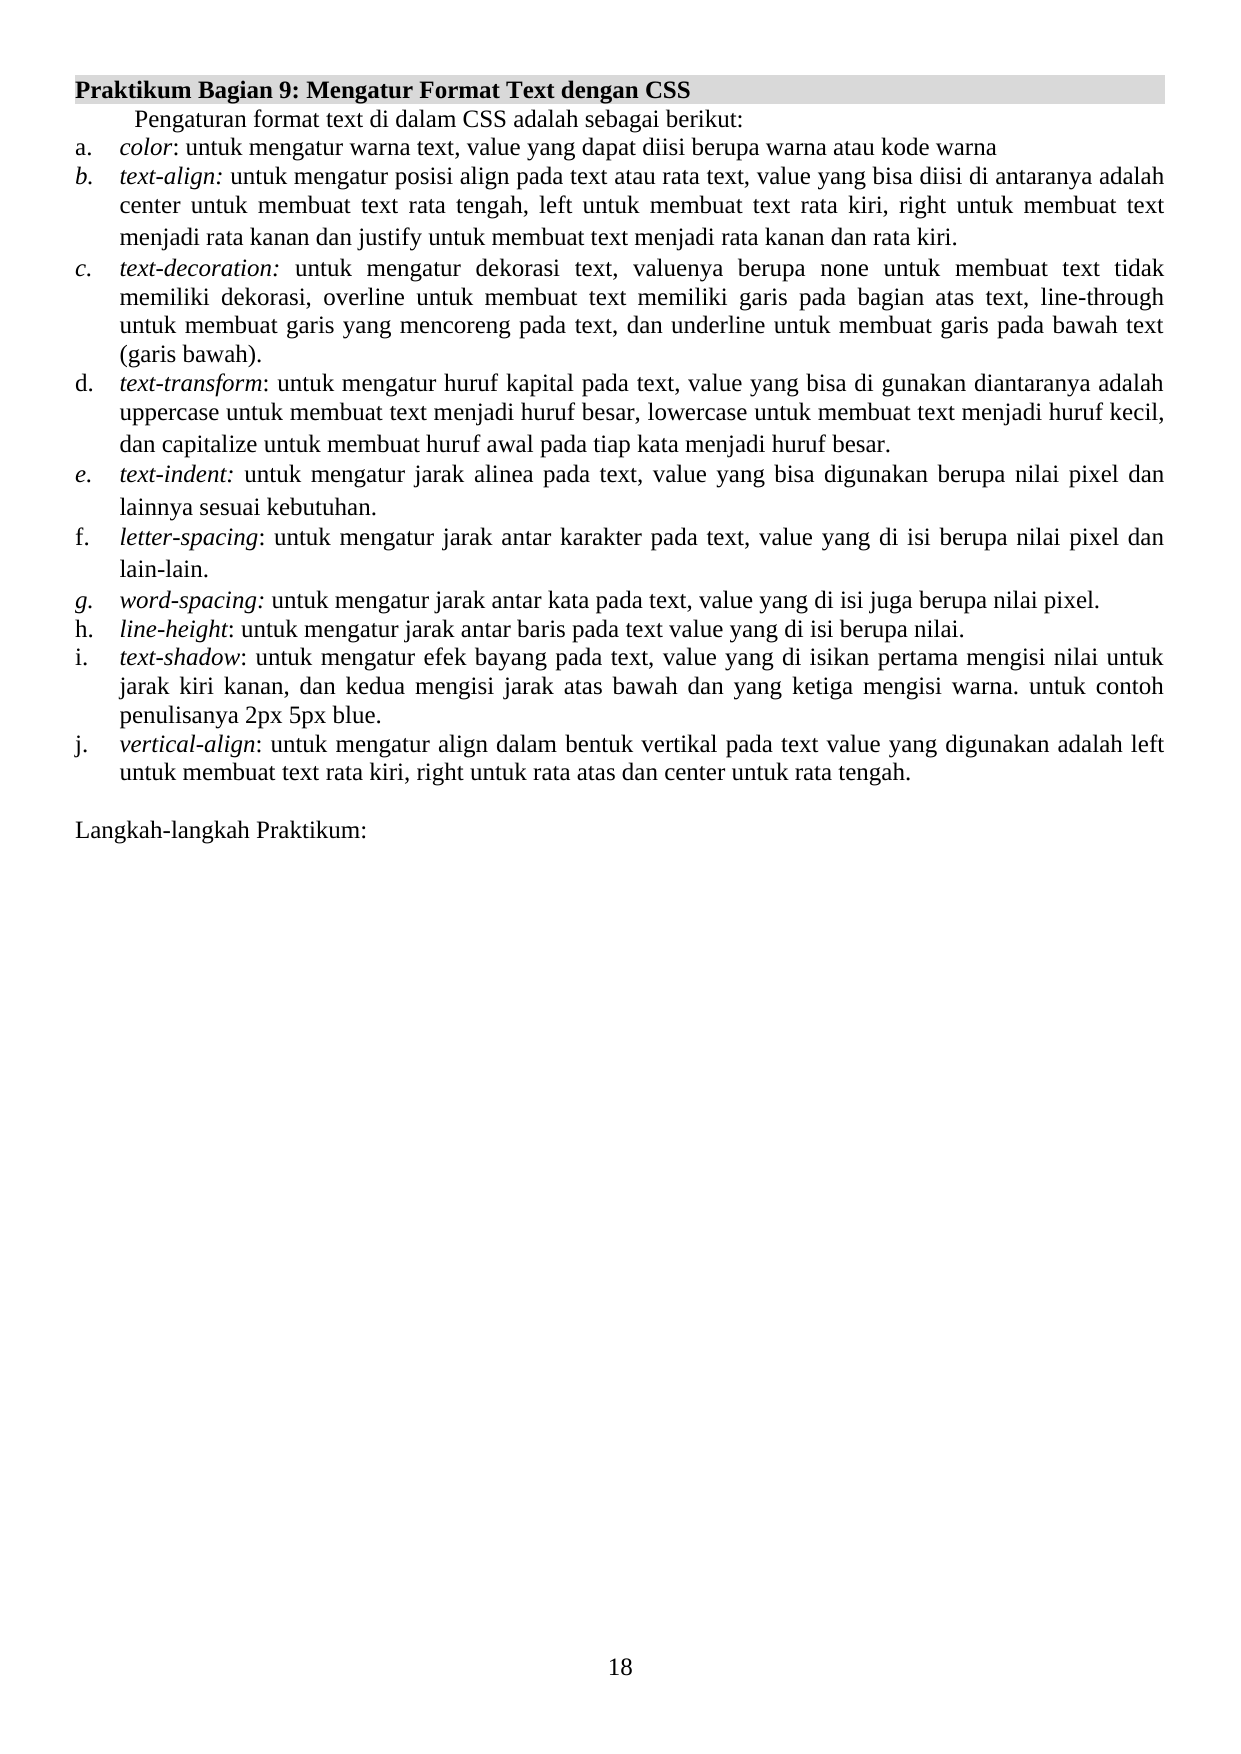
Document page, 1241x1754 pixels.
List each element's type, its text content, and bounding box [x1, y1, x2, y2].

list letter-spacing: untuk mengatur jarak antar karakter pada text, value yang di isi berupa nilai pixel dan lain-lain. [75, 522, 1165, 585]
text Langkah-langkah Praktikum: [75, 815, 1165, 844]
list text-shadow: untuk mengatur efek bayang pada text, value yang di isikan pertama mengisi nilai untuk jarak kiri kanan, dan kedua mengisi jarak atas bawah dan yang ketiga mengisi warna. untuk contoh penulisanya 2px 5px blue. [75, 642, 1165, 729]
list text-align: untuk mengatur posisi align pada text atau rata text, value yang bisa diisi di antaranya adalah center untuk membuat text rata tengah, left untuk membuat text rata kiri, right untuk membuat text menjadi rata kanan dan justify untuk membuat text menjadi rata kanan dan rata kiri. [75, 161, 1165, 253]
list word-spacing: untuk mengatur jarak antar kata pada text, value yang di isi juga berupa nilai pixel. [75, 585, 1165, 614]
list vertical-align: untuk mengatur align dalam bentuk vertikal pada text value yang digunakan adalah left untuk membuat text rata kiri, right untuk rata atas dan center untuk rata tengah. [75, 729, 1165, 786]
list text-transform: untuk mengatur huruf kapital pada text, value yang bisa di gunakan diantaranya adalah uppercase untuk membuat text menjadi huruf besar, lowercase untuk membuat text menjadi huruf kecil, dan capitalize untuk membuat huruf awal pada tiap kata menjadi huruf besar. [75, 368, 1165, 459]
list color: untuk mengatur warna text, value yang dapat diisi berupa warna atau kode warna [75, 132, 1165, 161]
list text-indent: untuk mengatur jarak alinea pada text, value yang bisa digunakan berupa nilai pixel dan lainnya sesuai kebutuhan. [75, 459, 1165, 522]
text Praktikum Bagian 9: Mengatur Format Text dengan CSS [75, 75, 1165, 104]
list text-decoration: untuk mengatur dekorasi text, valuenya berupa none untuk membuat text tidak memiliki dekorasi, overline untuk membuat text memiliki garis pada bagian atas text, line-through untuk membuat garis yang mencoreng pada text, dan underline untuk membuat garis pada bawah text (garis bawah). [75, 253, 1165, 368]
text Pengaturan format text di dalam CSS adalah sebagai berikut: [75, 104, 1165, 132]
list line-height: untuk mengatur jarak antar baris pada text value yang di isi berupa nilai. [75, 614, 1165, 642]
